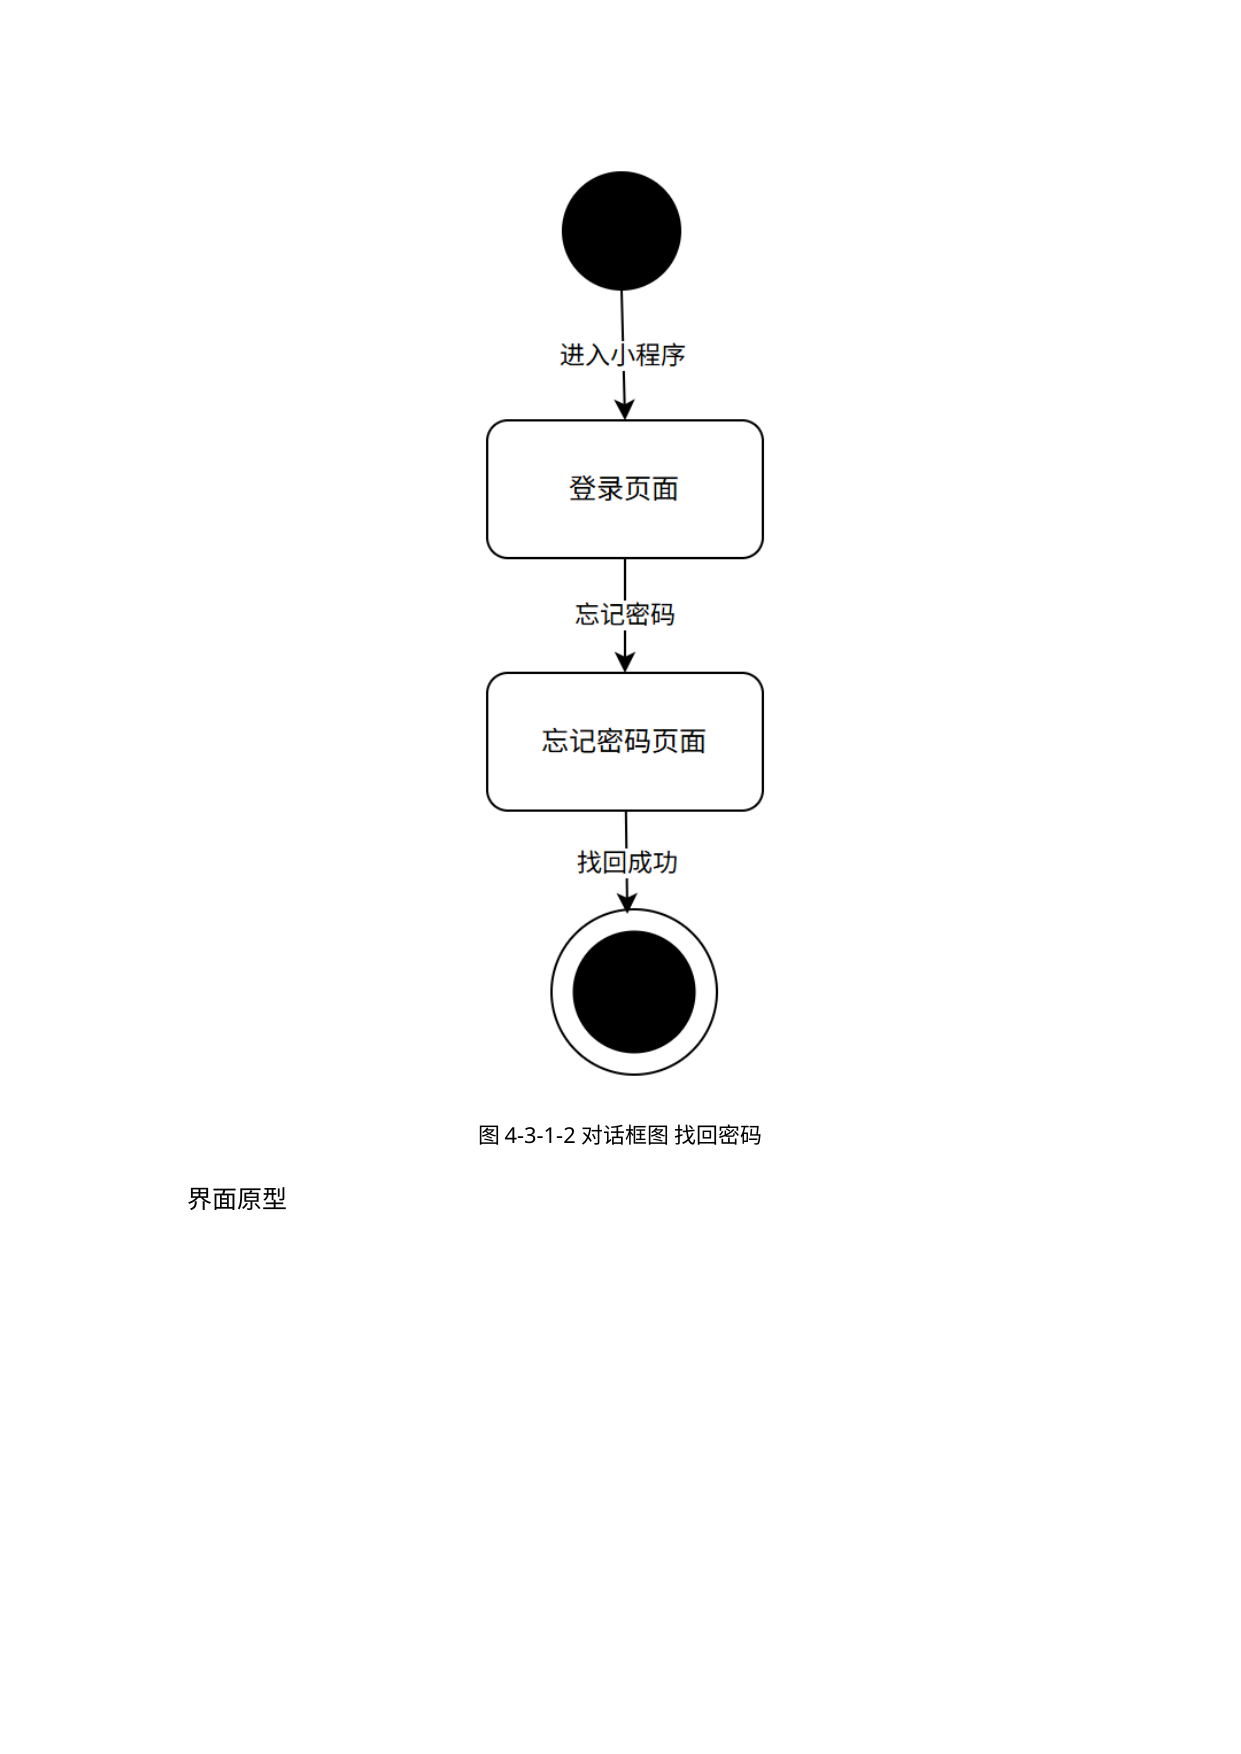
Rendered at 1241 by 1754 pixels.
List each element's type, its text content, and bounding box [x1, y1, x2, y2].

text 图4-3-1-2 对话框图 找回密码 [187, 1118, 1053, 1150]
picture [408, 162, 833, 1077]
text 界面原型 [187, 1166, 1053, 1231]
